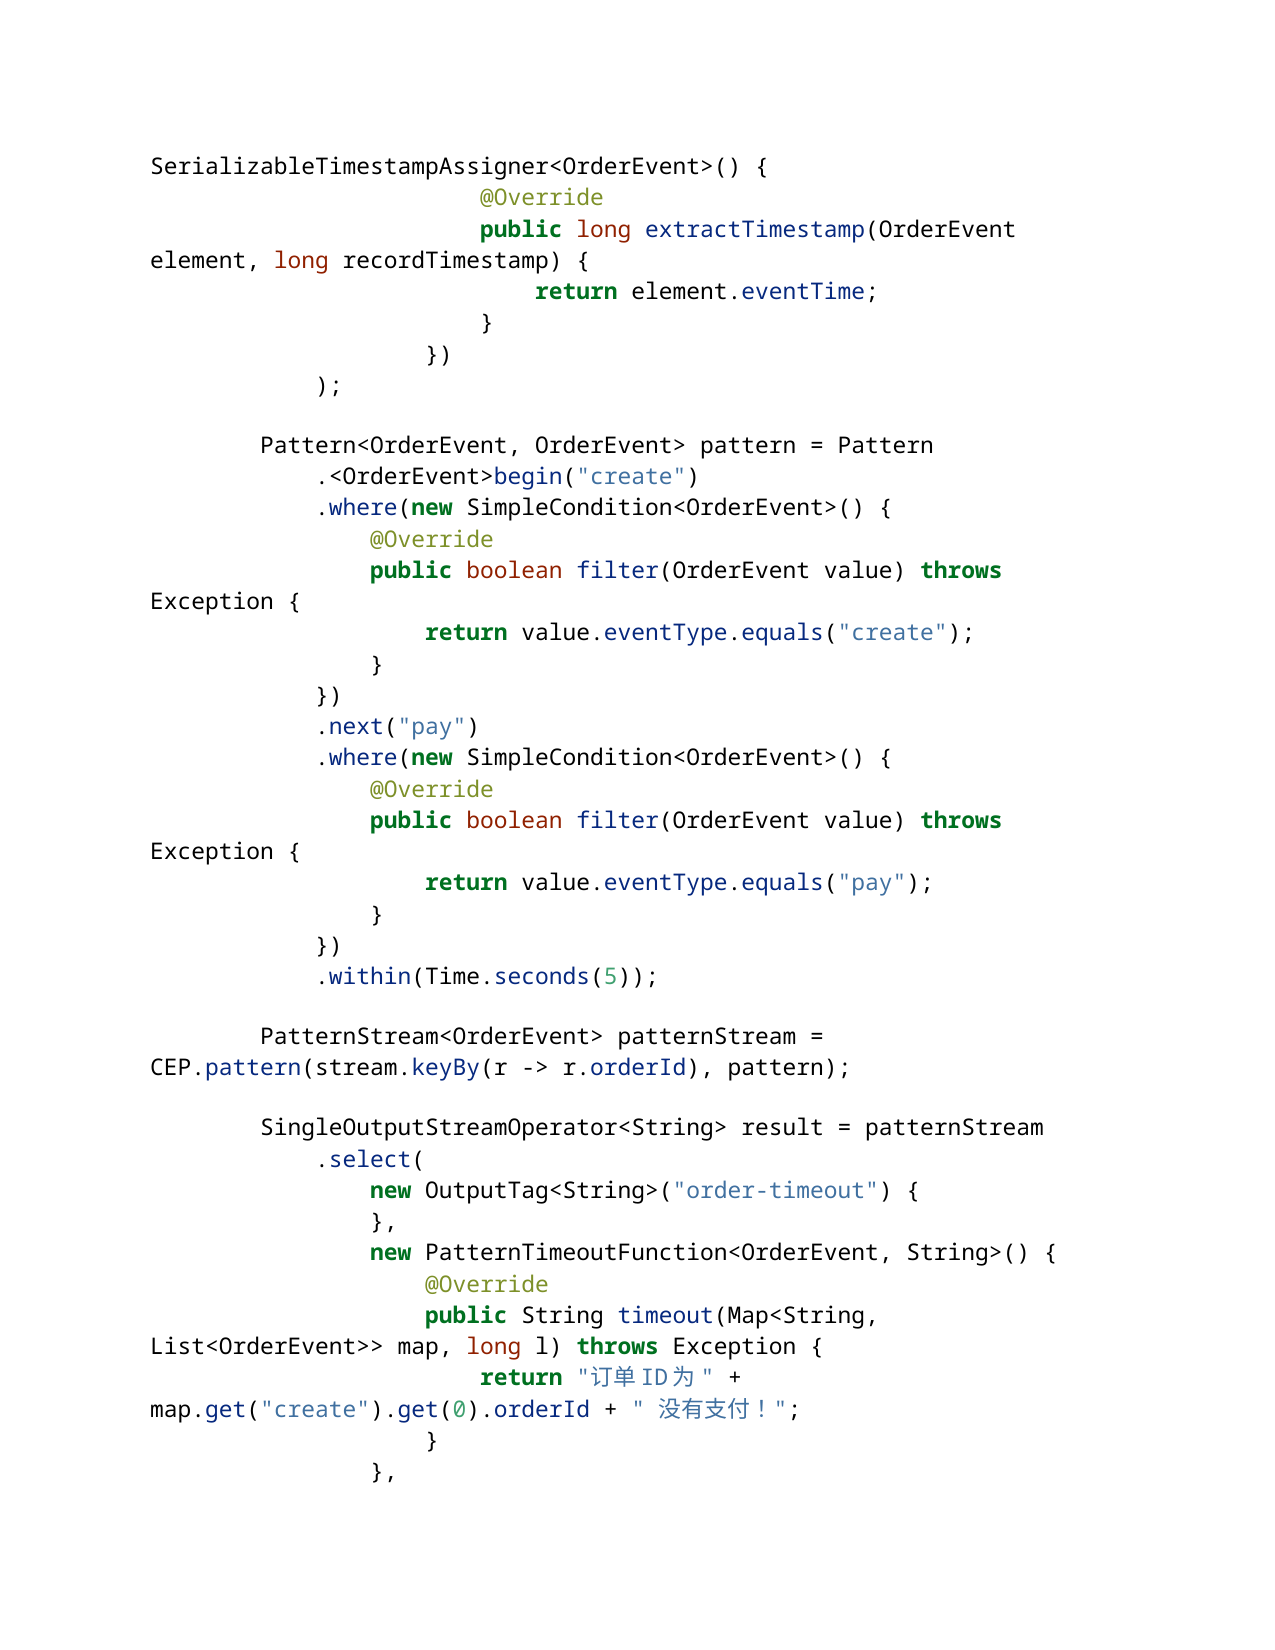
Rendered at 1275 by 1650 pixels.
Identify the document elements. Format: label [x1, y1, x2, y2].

text [150, 150, 1125, 1486]
